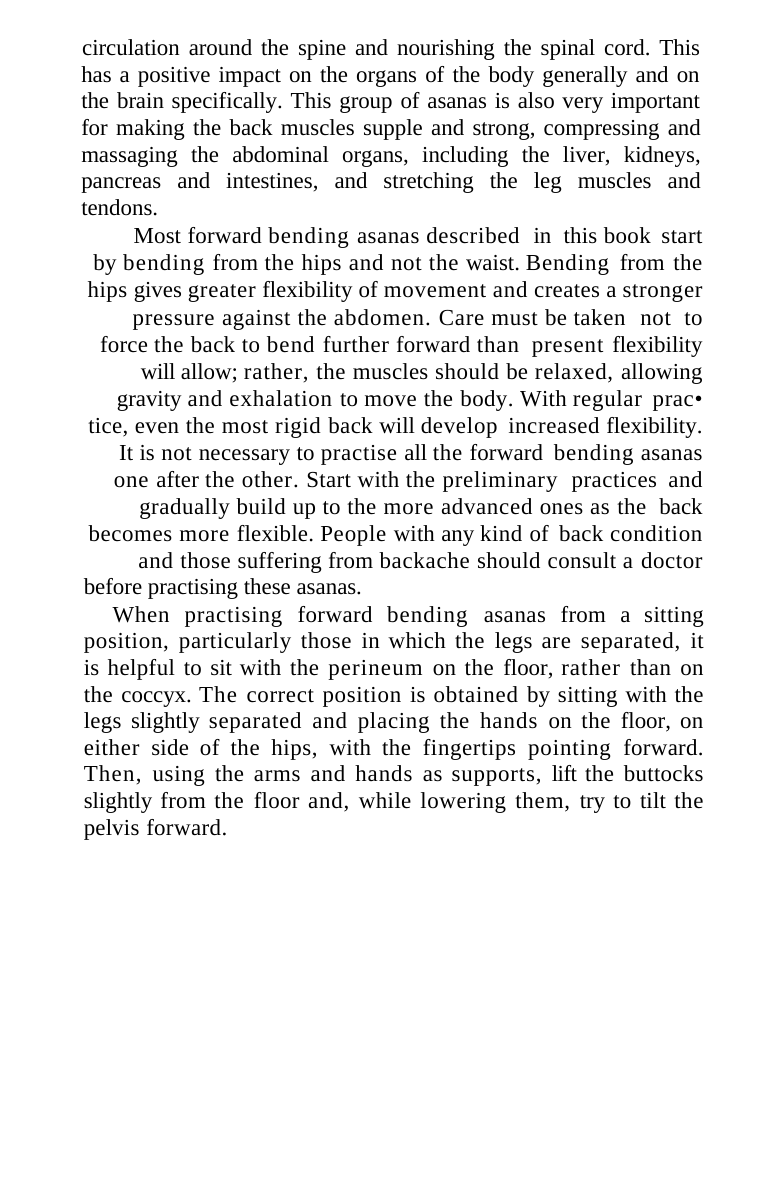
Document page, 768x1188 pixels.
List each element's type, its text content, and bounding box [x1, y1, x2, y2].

text When practising forward bending asanas from a sitting position, particularly those in which the legs are separated, it is helpful to sit with the perineum on the floor, rather than on the coccyx. The correct position is obtained by sitting with the legs slightly separated and placing the hands on the floor, on either side of the hips, with the fingertips pointing forward. Then, using the arms and hands as supports, lift the buttocks slightly from the floor and, while lowering them, try to tilt the pelvis forward. [83, 601, 704, 840]
text Most forward bending asanas described in this book start by bending from the hips and not the waist. Bending from the hips gives greater flexibility of movement and creates a stronger pressure against the abdomen. Care must be taken not to force the back to bend further forward than present flexibility will allow; rather, the muscles should be relaxed, allowing gravity and exhalation to move the body. With regular prac• tice, even the most rigid back will develop increased flexibility. It is not necessary to practise all the forward bending asanas one after the other. Start with the preliminary practices and gradually build up to the more advanced ones as the back becomes more flexible. People with any kind of back condition and those suffering from backache should consult a doctor [82, 222, 702, 574]
text circulation around the spine and nourishing the spinal cord. This has a positive impact on the organs of the body generally and on the brain specifically. This group of asanas is also very important for making the back muscles supple and strong, compressing and massaging the abdominal organs, including the liver, kidneys, pancreas and intestines, and stretching the leg muscles and tendons. [81, 34, 701, 220]
text before practising these asanas. [83, 574, 716, 599]
